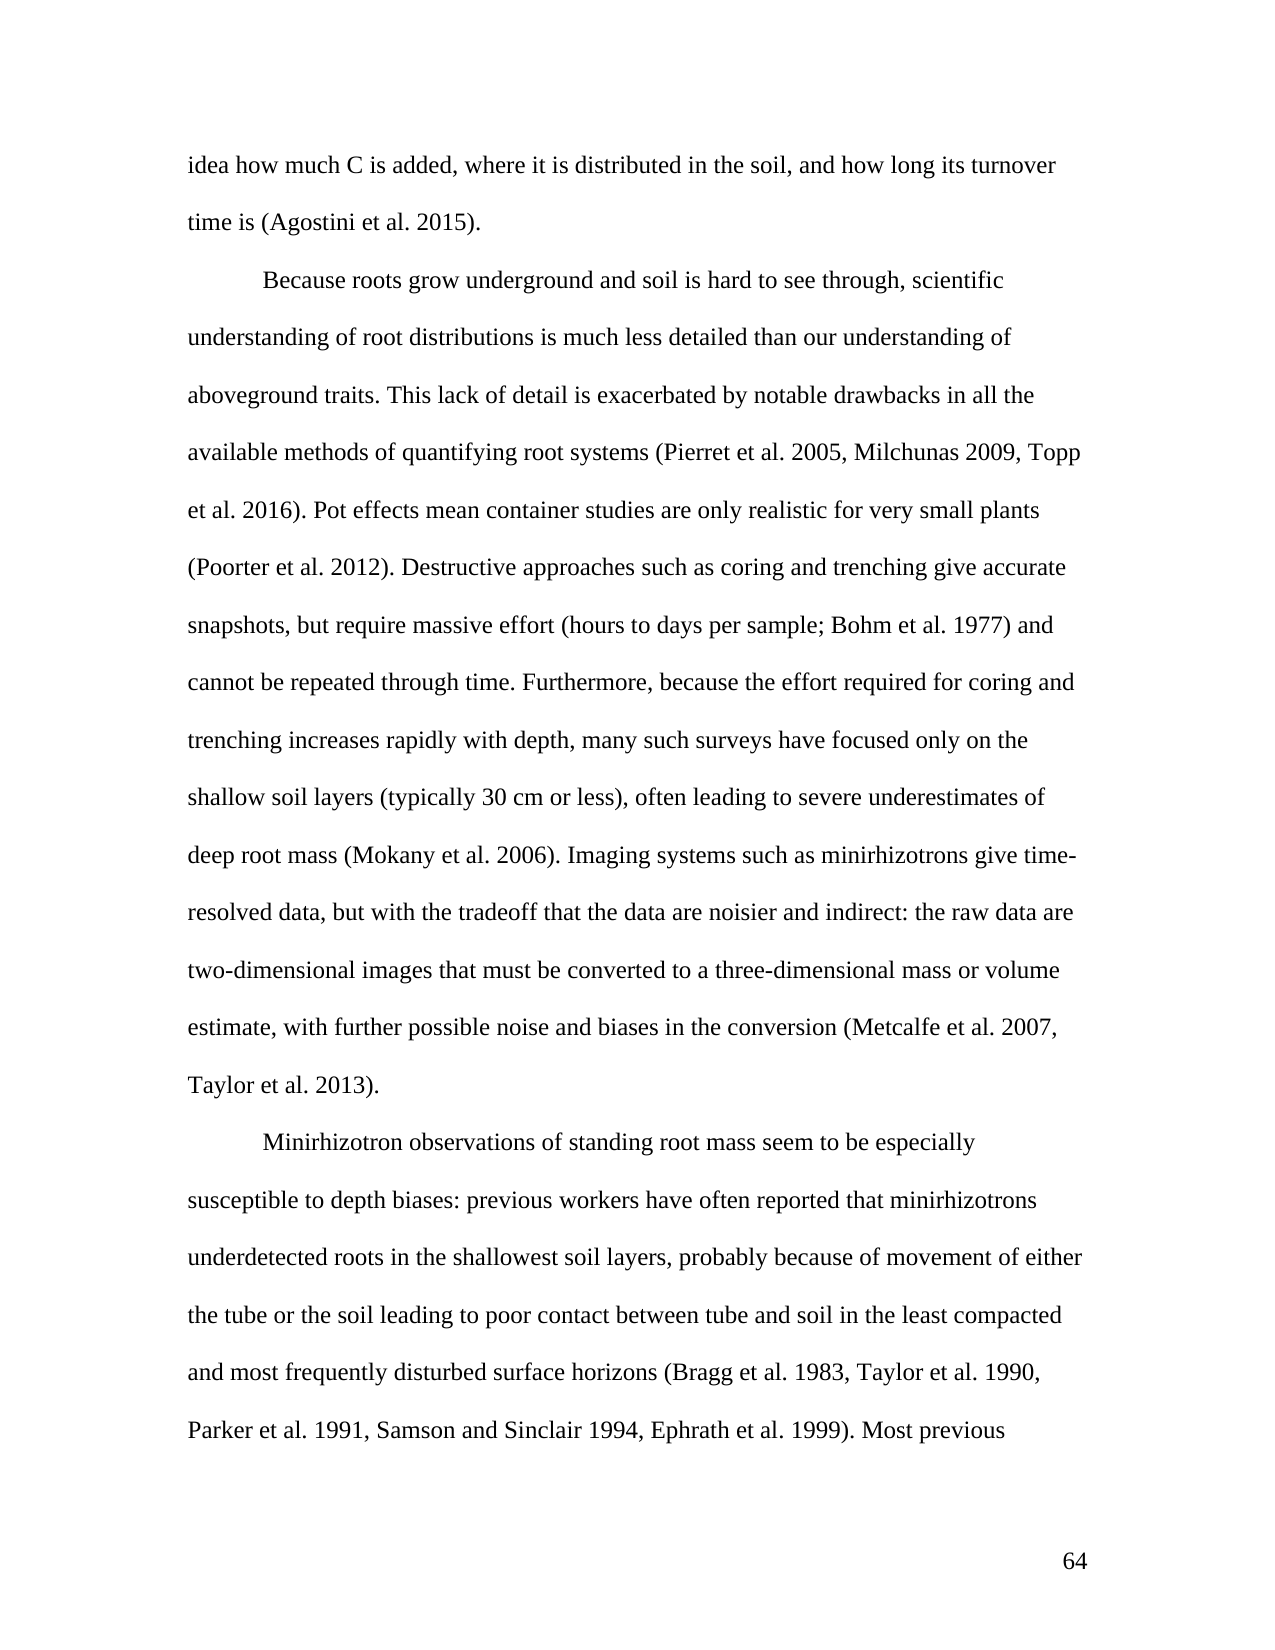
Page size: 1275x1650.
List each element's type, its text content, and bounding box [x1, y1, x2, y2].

text Because roots grow underground and soil is hard to see through, scientific understanding of root distributions is much less detailed than our understanding of aboveground traits. This lack of detail is exacerbated by notable drawbacks in all the available methods of quantifying root systems (Pierret et al. 2005, Milchunas 2009, Topp et al. 2016). Pot effects mean container studies are only realistic for very small plants (Poorter et al. 2012). Destructive approaches such as coring and trenching give accurate snapshots, but require massive effort (hours to days per sample; Bohm et al. 1977) and cannot be repeated through time. Furthermore, because the effort required for coring and trenching increases rapidly with depth, many such surveys have focused only on the shallow soil layers (typically 30 cm or less), often leading to severe underestimates of deep root mass (Mokany et al. 2006). Imaging systems such as minirhizotrons give time-resolved data, but with the tradeoff that the data are noisier and indirect: the raw data are two-dimensional images that must be converted to a three-dimensional mass or volume estimate, with further possible noise and biases in the conversion (Metcalfe et al. 2007, Taylor et al. 2013). [187, 265, 1087, 1099]
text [187, 1127, 1087, 1444]
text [187, 150, 1087, 236]
